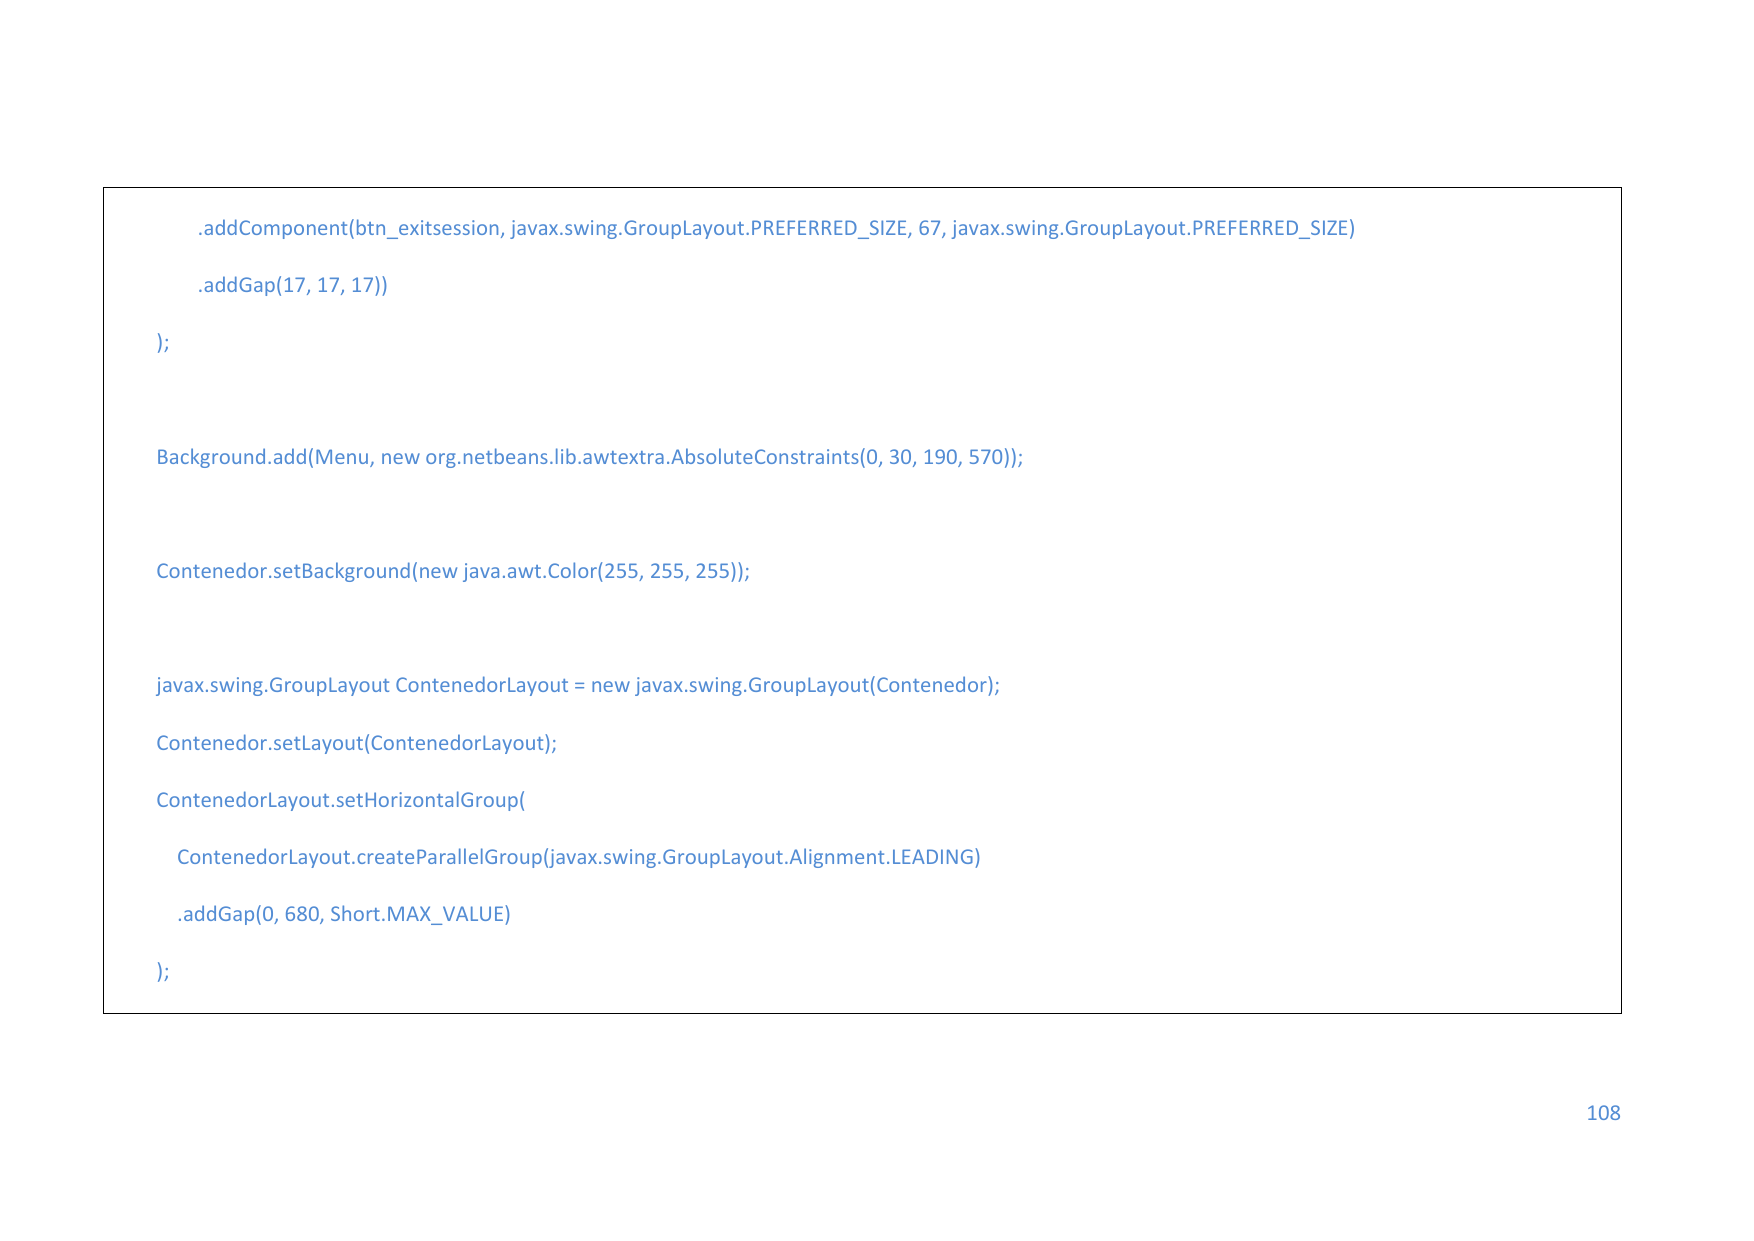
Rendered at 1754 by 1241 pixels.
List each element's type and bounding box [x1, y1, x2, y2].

table_header [104, 188, 1621, 1013]
